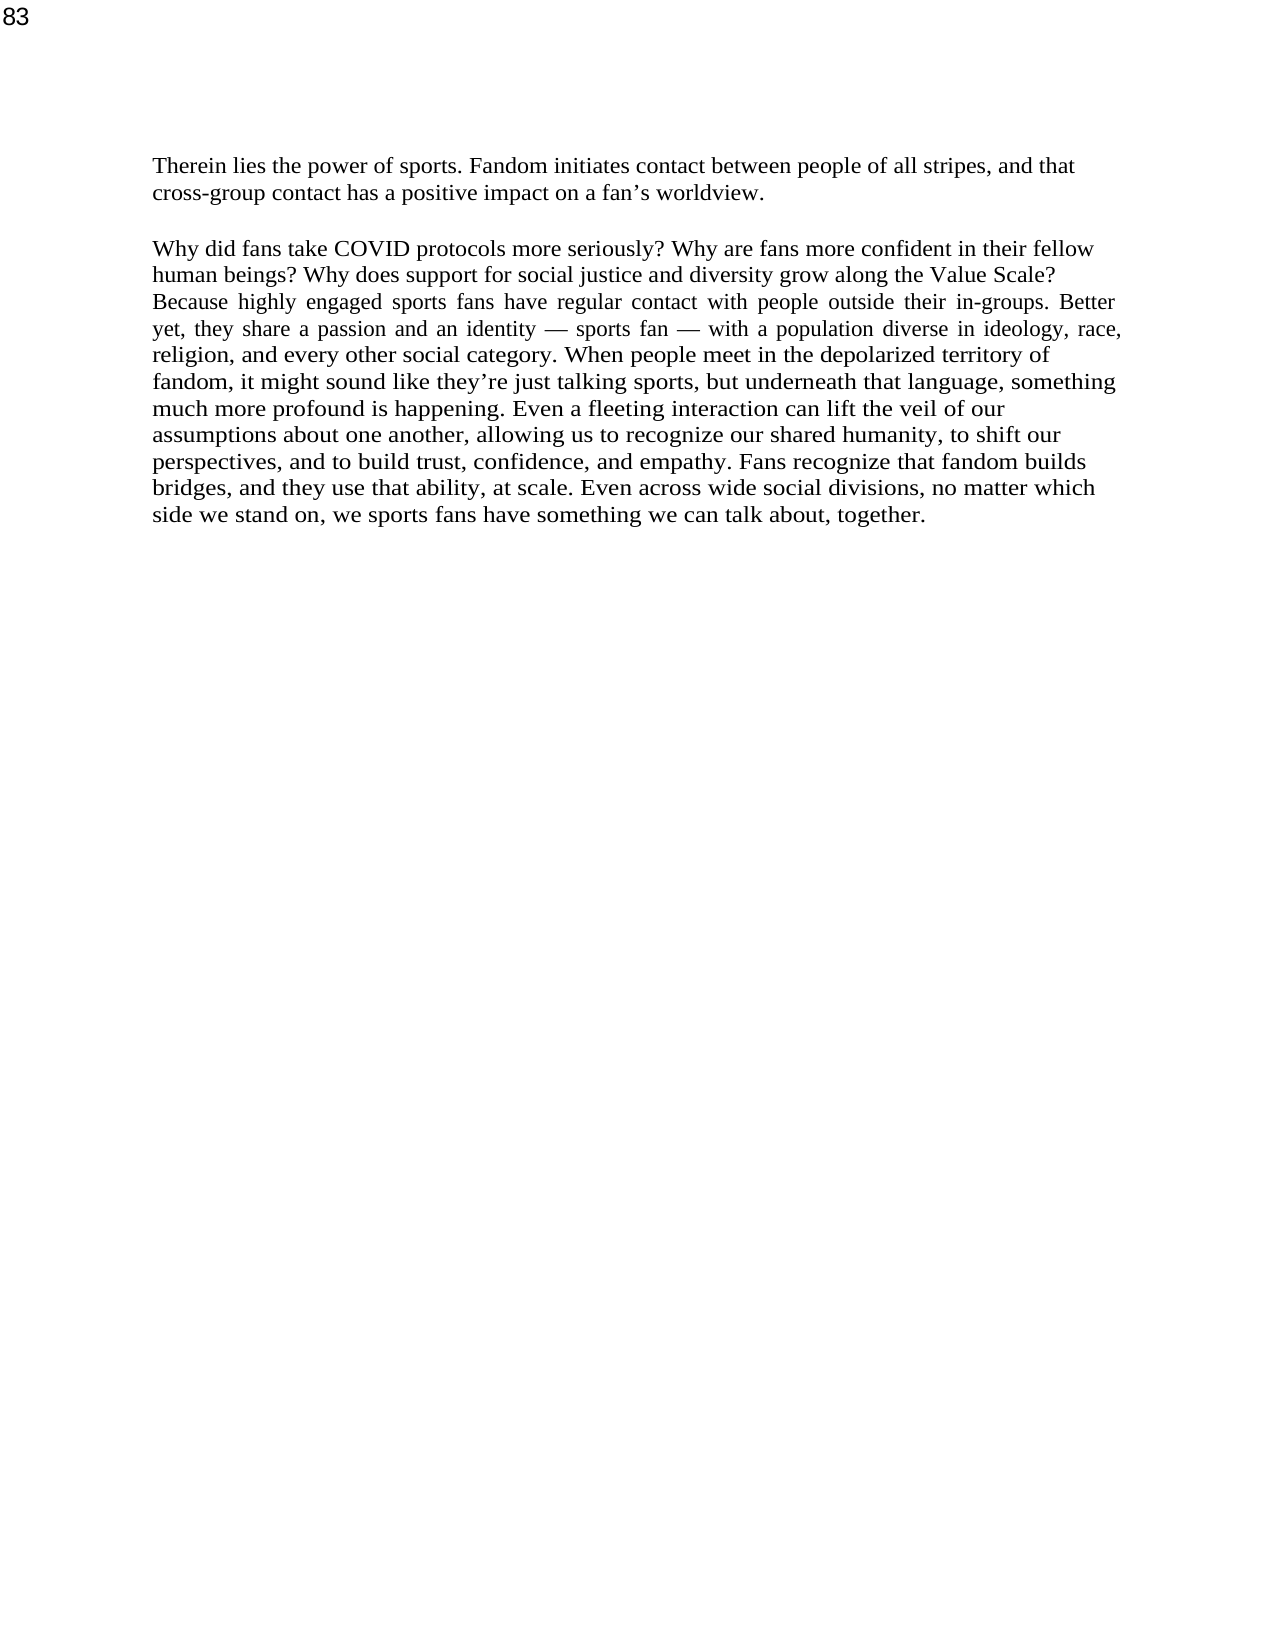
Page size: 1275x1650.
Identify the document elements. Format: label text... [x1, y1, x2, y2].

text Because highly engaged sports fans have regular contact with people outside their in-groups. Better yet, they share a passion and an identity — sports fan — with a population diverse in ideology, race, religion, and every other social category. When people meet in the depolarized territory of fandom, it might sound like they’re just talking sports, but underneath that language, something much more profound is happening. Even a fleeting interaction can lift the veil of our assumptions about one another, allowing us to recognize our shared humanity, to shift our perspectives, and to build trust, confidence, and empathy. Fans recognize that fandom builds bridges, and they use that ability, at scale. Even across wide social divisions, no matter which side we stand on, we sports fans have something we can talk about, together. [152, 288, 1128, 527]
text Therein lies the power of sports. Fandom initiates contact between people of all stripes, and that cross-group contact has a positive impact on a fan’s worldview. [152, 153, 1092, 206]
text Why did fans take COVID protocols more seriously? Why are fans more confident in their fellow human beings? Why does support for social justice and diversity grow along the Value Scale? [152, 235, 1127, 288]
